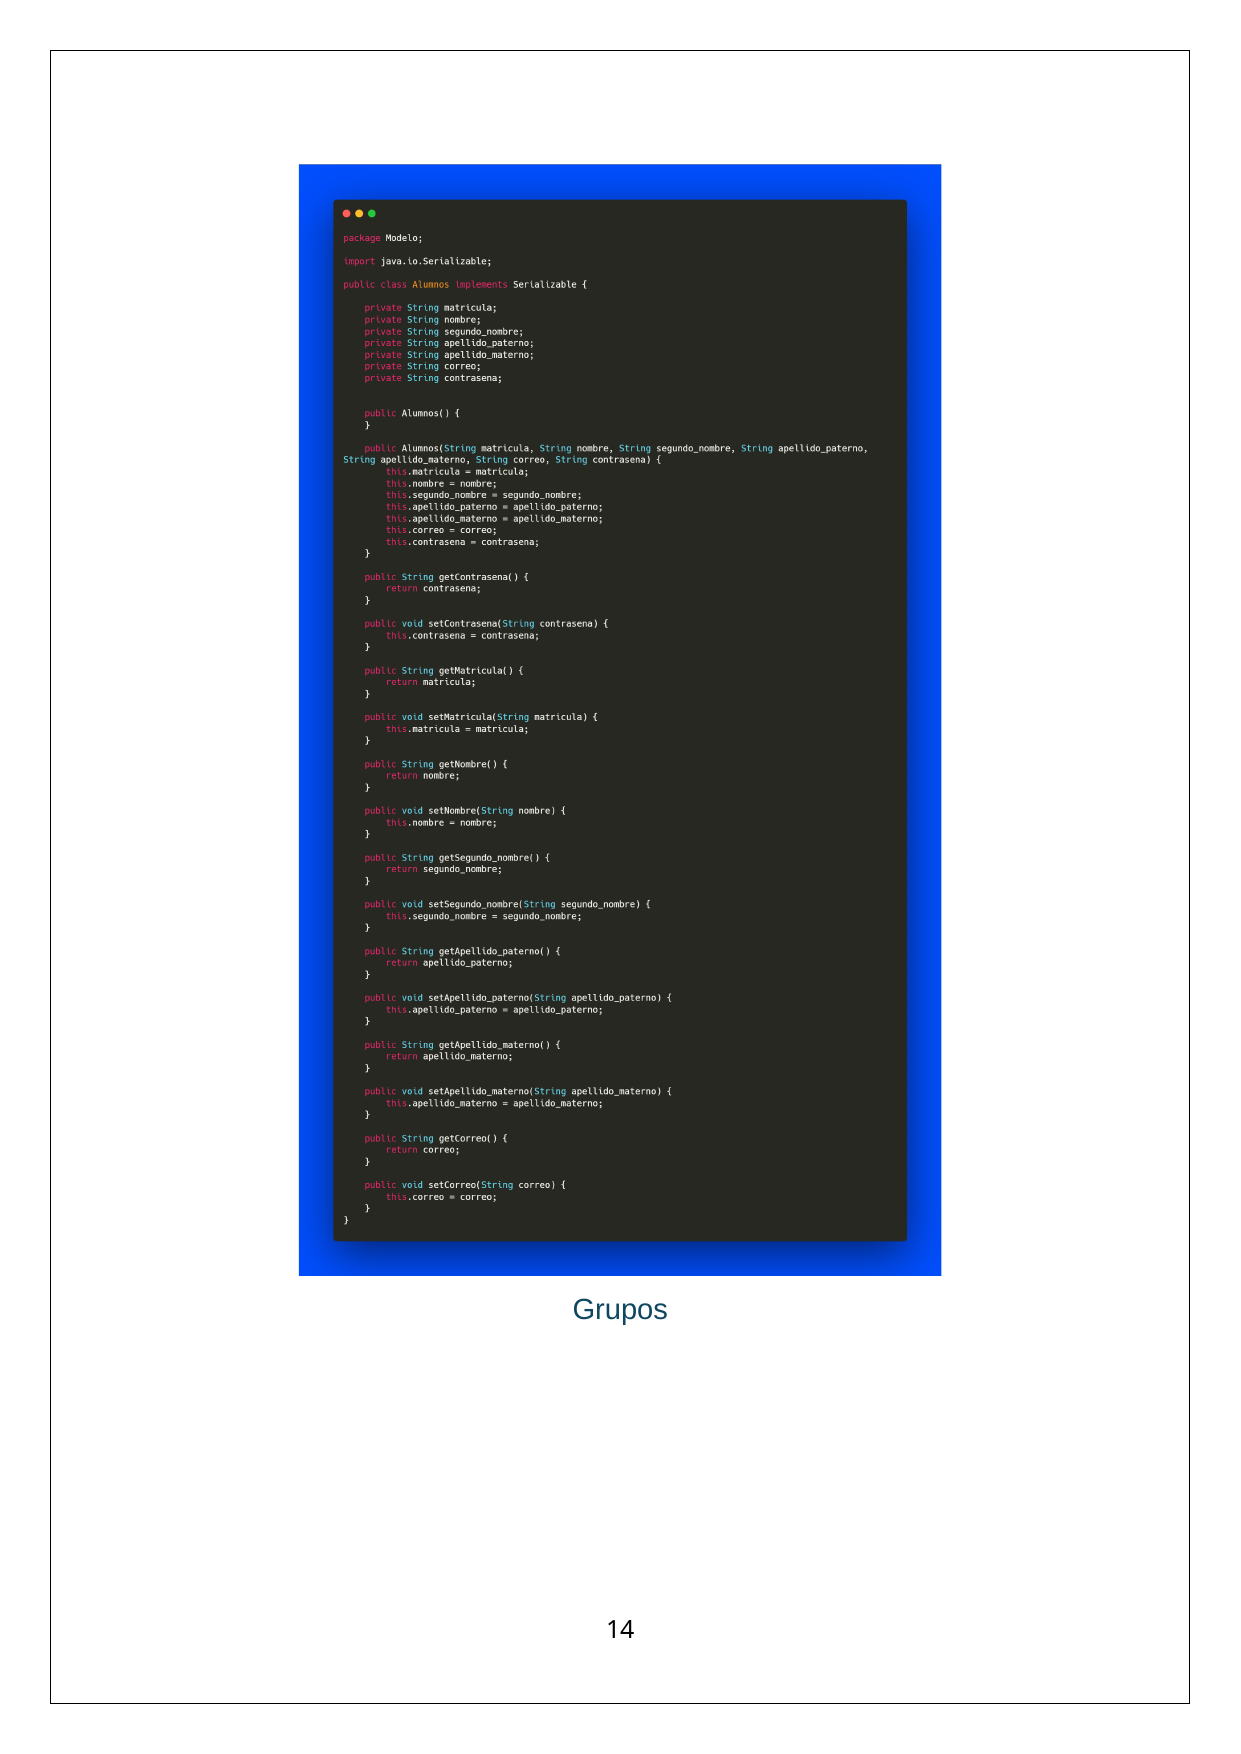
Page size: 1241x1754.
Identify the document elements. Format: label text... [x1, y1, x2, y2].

picture [298, 164, 942, 1276]
